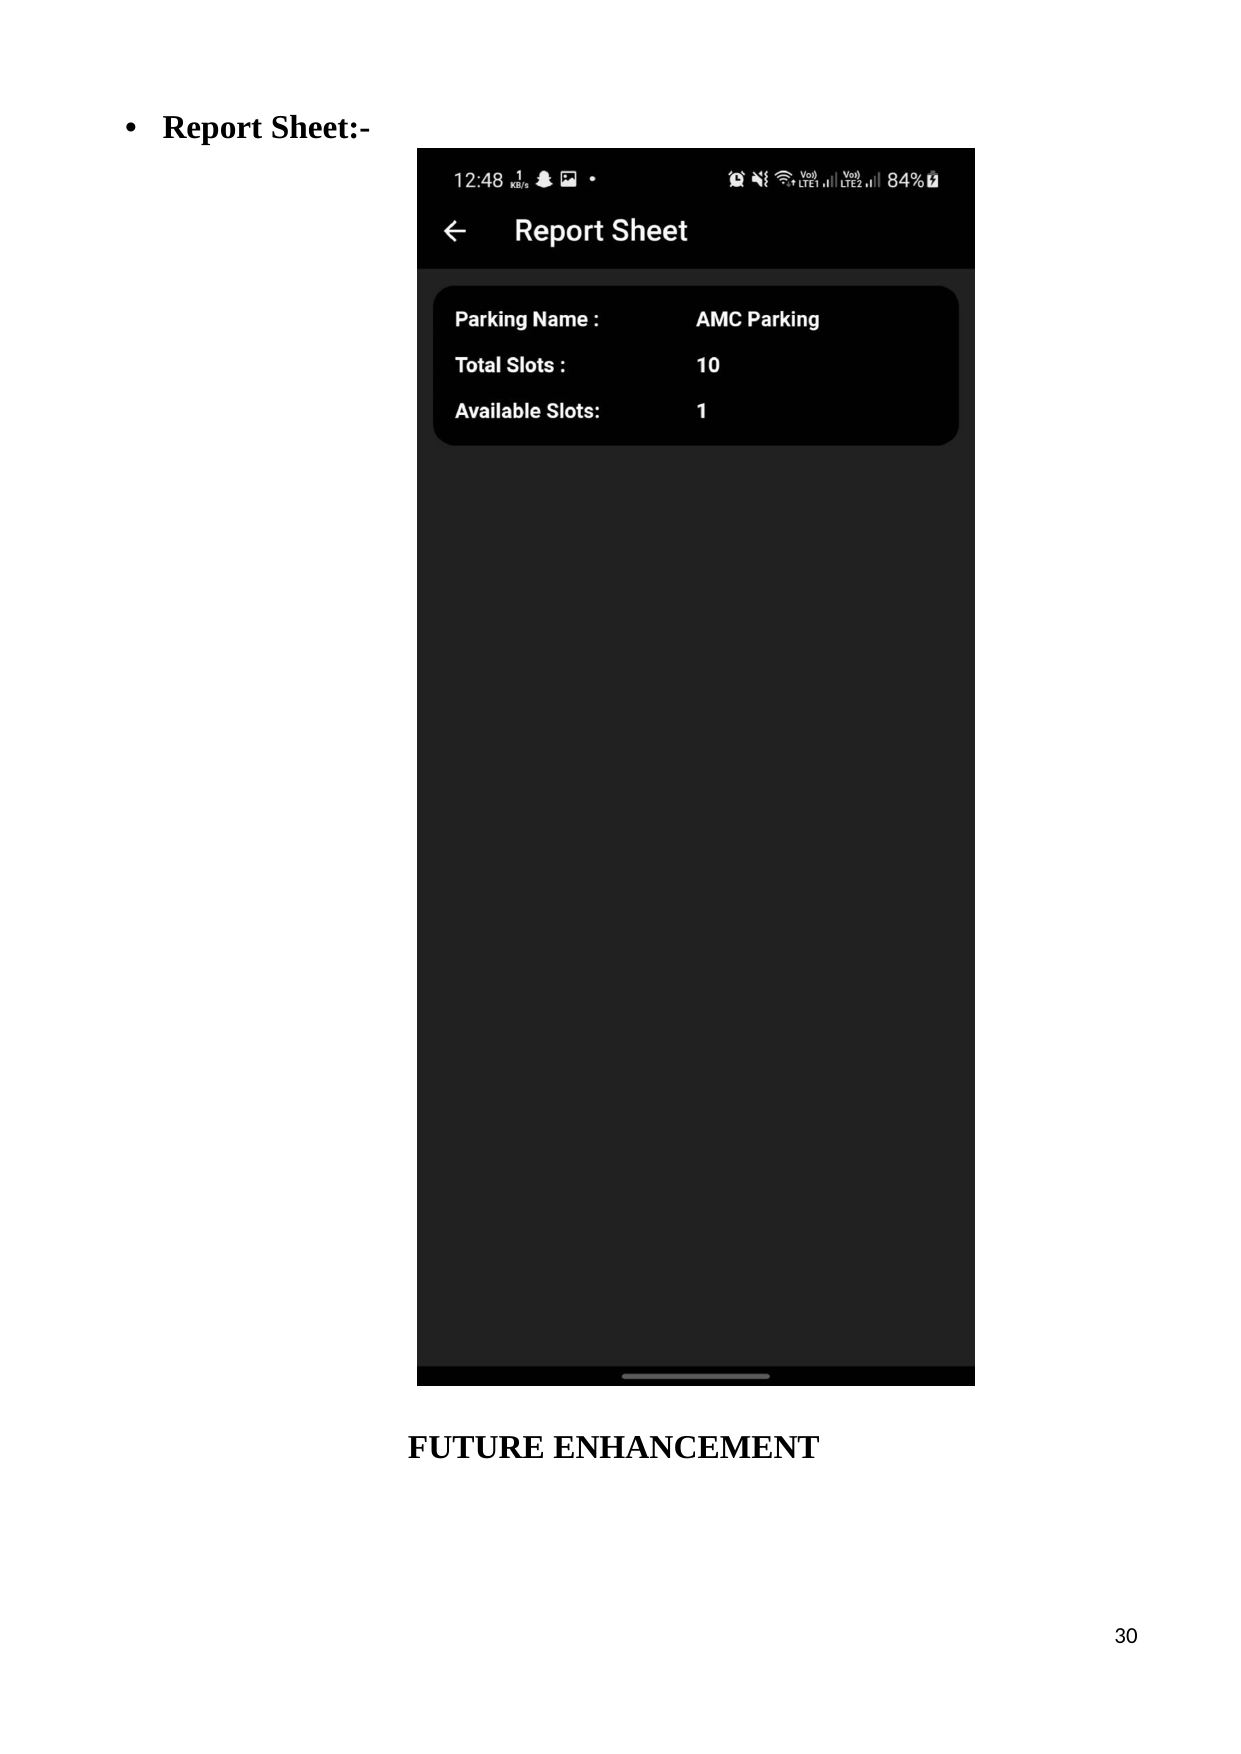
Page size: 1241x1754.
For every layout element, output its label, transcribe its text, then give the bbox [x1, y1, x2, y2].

picture [417, 147, 975, 1386]
list Report Sheet:- [125, 107, 1139, 145]
text FUTURE ENHANCEMENT [89, 1427, 1139, 1465]
